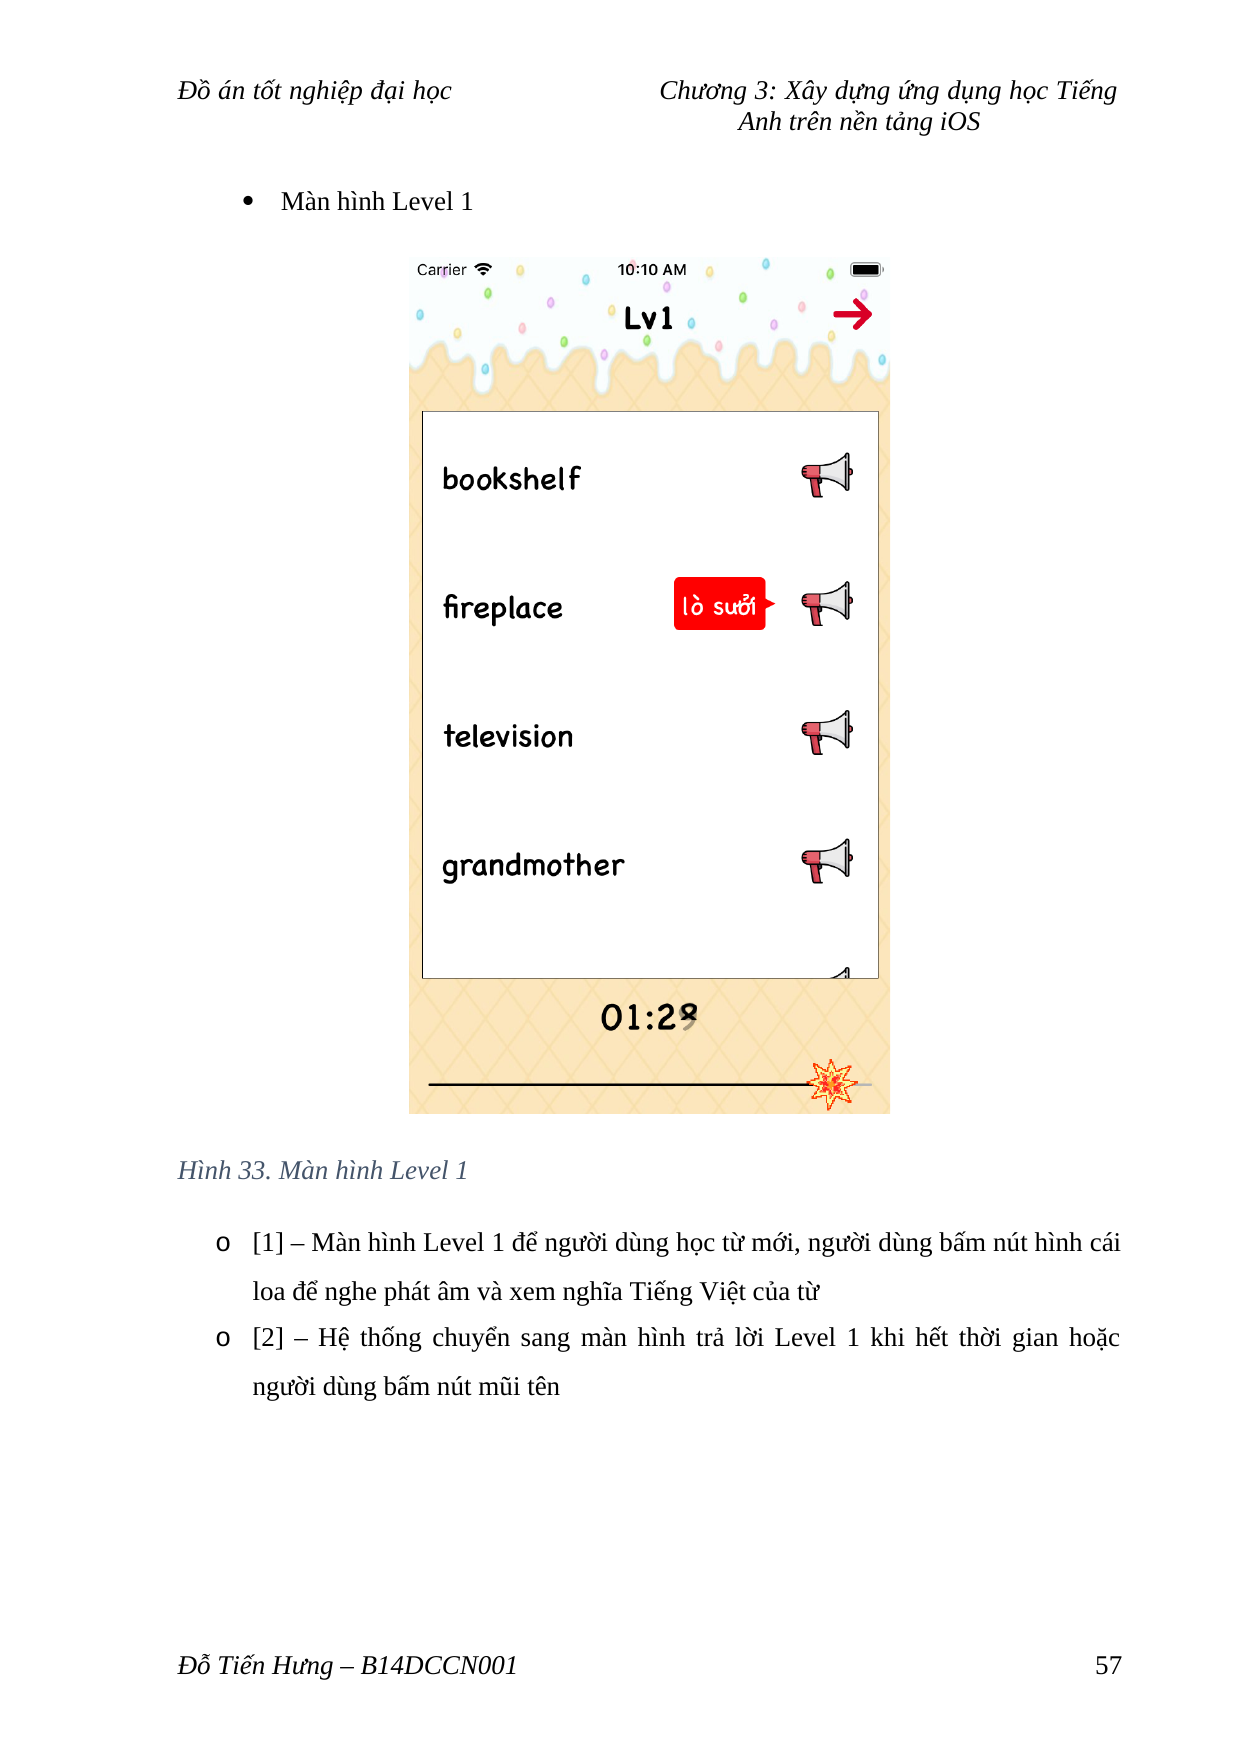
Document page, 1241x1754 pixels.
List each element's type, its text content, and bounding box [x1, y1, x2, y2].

list Màn hình Level 1 [243, 185, 1122, 216]
picture [409, 257, 891, 1114]
list [2] – Hệ thống chuyển sang màn hình trả lời Level 1 khi hết thời gian hoặc người dùng bấm nút mũi tên [215, 1322, 1122, 1402]
list [1] – Màn hình Level 1 để người dùng học từ mới, người dùng bấm nút hình cái loa để nghe phát âm và xem nghĩa Tiếng Việt của từ [215, 1226, 1122, 1306]
